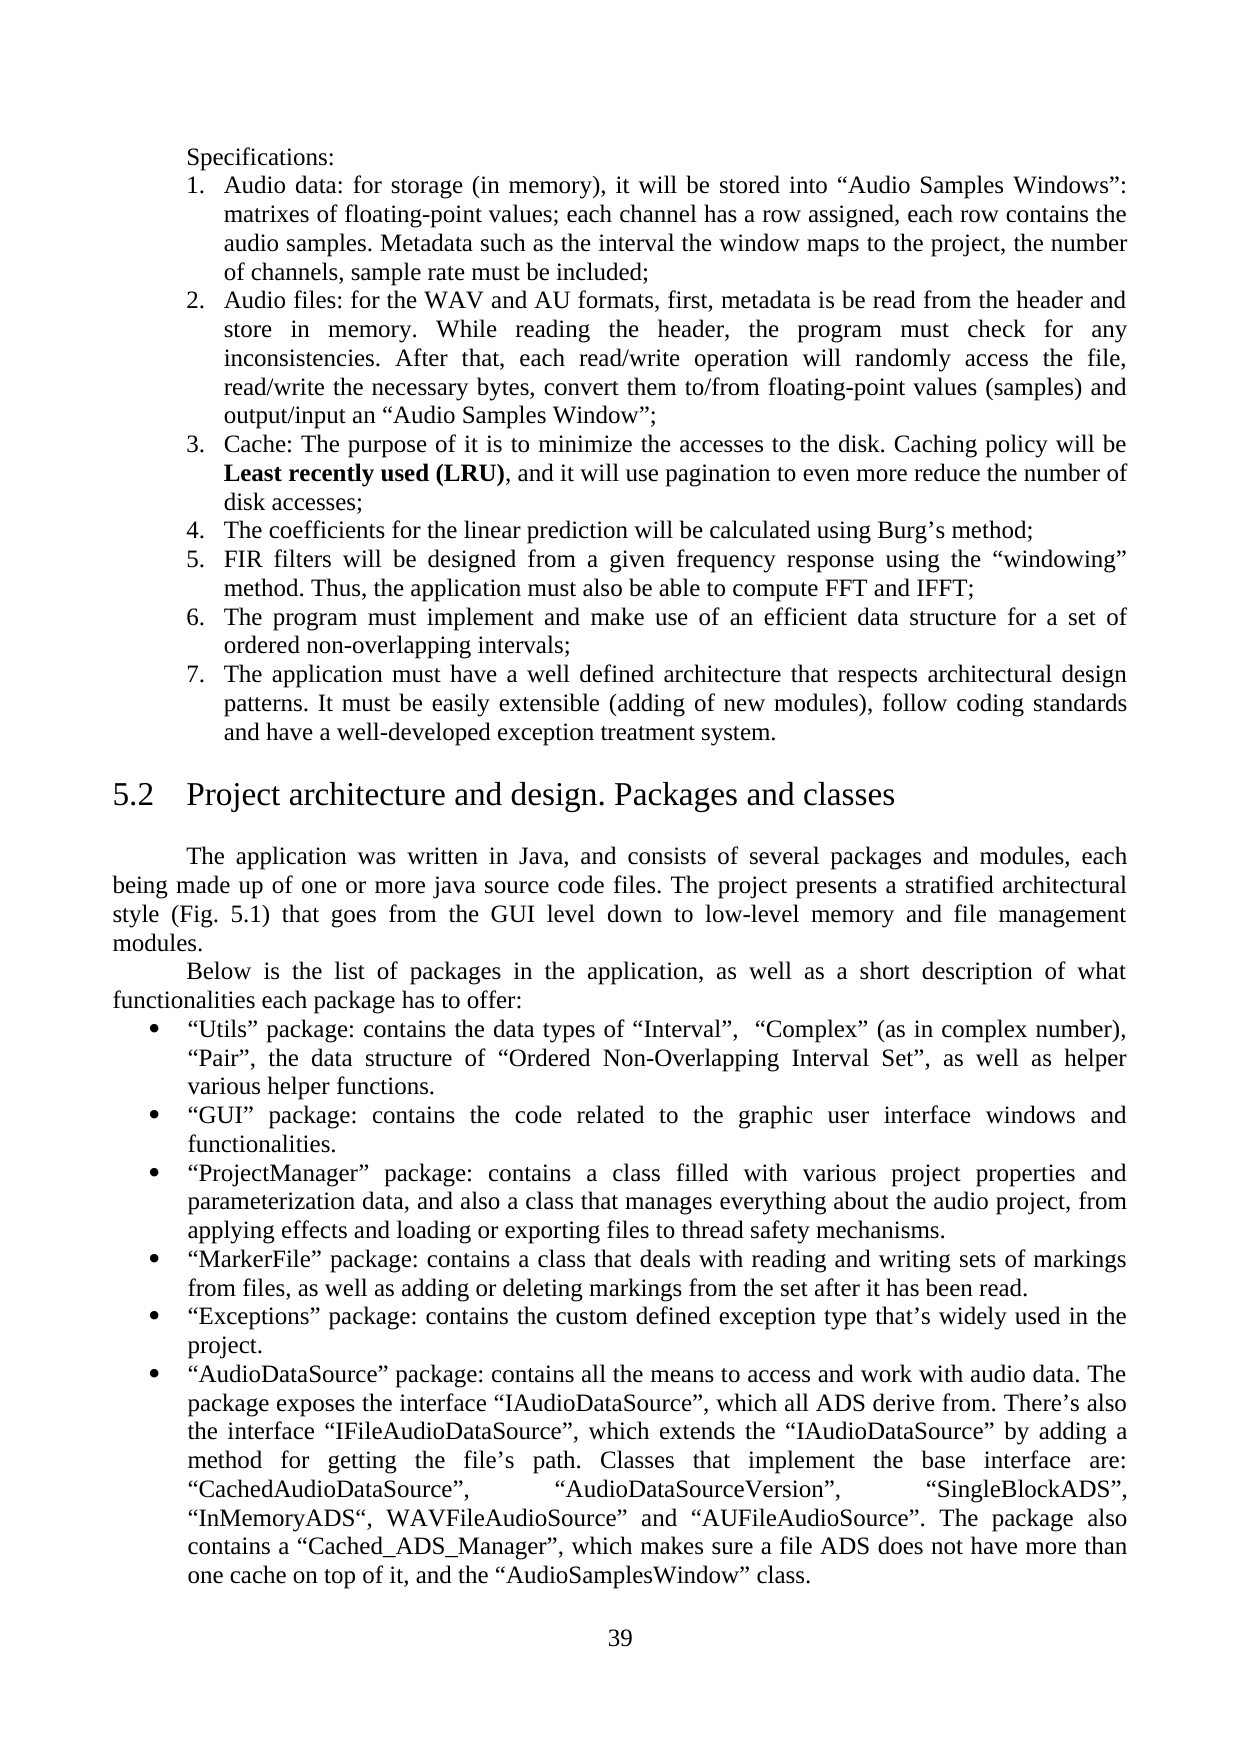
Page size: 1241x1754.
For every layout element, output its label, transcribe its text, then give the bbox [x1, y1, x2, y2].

list Audio files: for the WAV and AU formats, first, metadata is be read from the header and store in memory. While reading the header, the program must check for any inconsistencies. After that, each read/write operation will randomly access the file, read/write the necessary bytes, convert them to/from floating-point values (samples) and output/input an “Audio Samples Window”; [186, 286, 1128, 429]
list Cache: The purpose of it is to minimize the accesses to the disk. Caching policy will be Least recently used (LRU), and it will use pagination to even more reduce the number of disk accesses; [186, 429, 1128, 516]
text The application was written in Java, and consists of several packages and modules, each being made up of one or more java source code files. The project presents a stratified architectural style (Fig. 5.1) that goes from the GUI level down to low-level memory and file management modules. [112, 841, 1128, 956]
list FIR filters will be designed from a given frequency response using the “windowing” method. Thus, the application must also be able to compute FFT and IFFT; [186, 544, 1128, 602]
list Audio data: for storage (in memory), it will be stored into “Audio Samples Windows”: matrixes of floating-point values; each channel has a row assigned, each row contains the audio samples. Metadata such as the interval the window maps to the project, the number of channels, sample rate must be included; [186, 171, 1128, 286]
list The coefficients for the linear prediction will be calculated using Burg’s method; [186, 516, 1128, 544]
list “Exceptions” package: contains the custom defined exception type that’s widely used in the project. [150, 1301, 1128, 1359]
list The application must have a well defined architecture that respects architectural design patterns. It must be easily extensible (adding of new modules), follow coding standards and have a well-developed exception treatment system. [186, 659, 1128, 746]
list “GUI” package: contains the code related to the graphic user interface windows and functionalities. [150, 1100, 1128, 1158]
list The program must implement and make use of an efficient data structure for a set of ordered non-overlapping intervals; [186, 602, 1128, 659]
text Specifications: [112, 142, 1128, 171]
list “ProjectManager” package: contains a class filled with various project properties and parameterization data, and also a class that manages everything about the audio project, from applying effects and loading or exporting files to thread safety mechanisms. [150, 1158, 1128, 1244]
list “MarkerFile” package: contains a class that deals with reading and writing sets of markings from files, as well as adding or deleting markings from the set after it has been read. [150, 1244, 1128, 1301]
list “Utils” package: contains the data types of “Interval”, “Complex” (as in complex number), “Pair”, the data structure of “Ordered Non-Overlapping Interval Set”, as well as helper various helper functions. [150, 1014, 1128, 1100]
text Below is the list of packages in the application, as well as a short description of what functionalities each package has to offer: [112, 956, 1128, 1014]
text 5.2 Project architecture and design. Packages and classes [112, 774, 1128, 813]
list “AudioDataSource” package: contains all the means to access and work with audio data. The package exposes the interface “IAudioDataSource”, which all ADS derive from. There’s also the interface “IFileAudioDataSource”, which extends the “IAudioDataSource” by adding a method for getting the file’s path. Classes that implement the base interface are: “CachedAudioDataSource”, “AudioDataSourceVersion”, “SingleBlockADS”, “InMemoryADS“, WAVFileAudioSource” and “AUFileAudioSource”. The package also contains a “Cached_ADS_Manager”, which makes sure a file ADS does not have more than one cache on top of it, and the “AudioSamplesWindow” class. [150, 1359, 1128, 1589]
